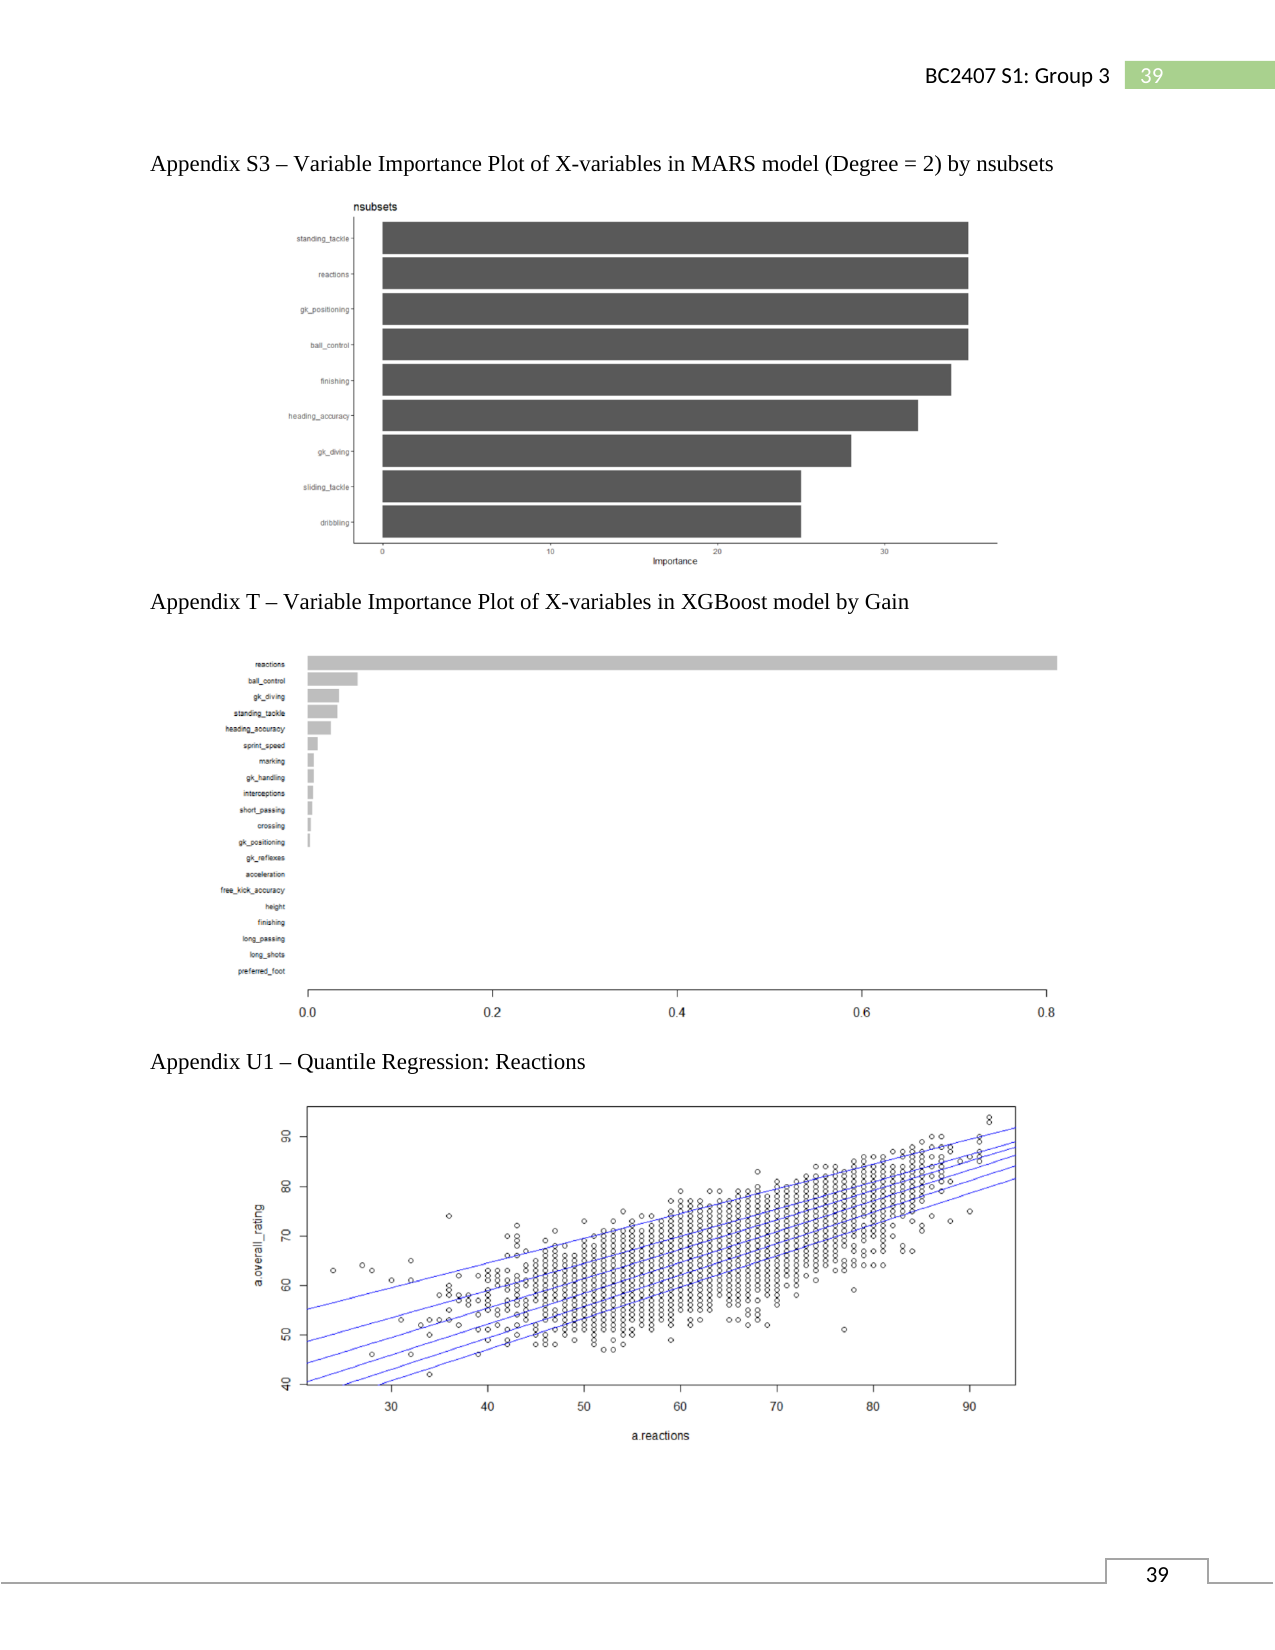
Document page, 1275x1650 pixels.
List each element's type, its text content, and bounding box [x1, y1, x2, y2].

text Appendix S3 – Variable Importance Plot of X-variables in MARS model (Degree = 2) by nsubsets [150, 150, 1125, 176]
text Appendix T – Variable Importance Plot of X-variables in XGBoost model by Gain [150, 588, 1125, 614]
picture [248, 1093, 1027, 1450]
picture [150, 633, 1089, 1030]
picture [273, 195, 1002, 570]
text Appendix U1 – Quantile Regression: Reactions [150, 1048, 1125, 1074]
